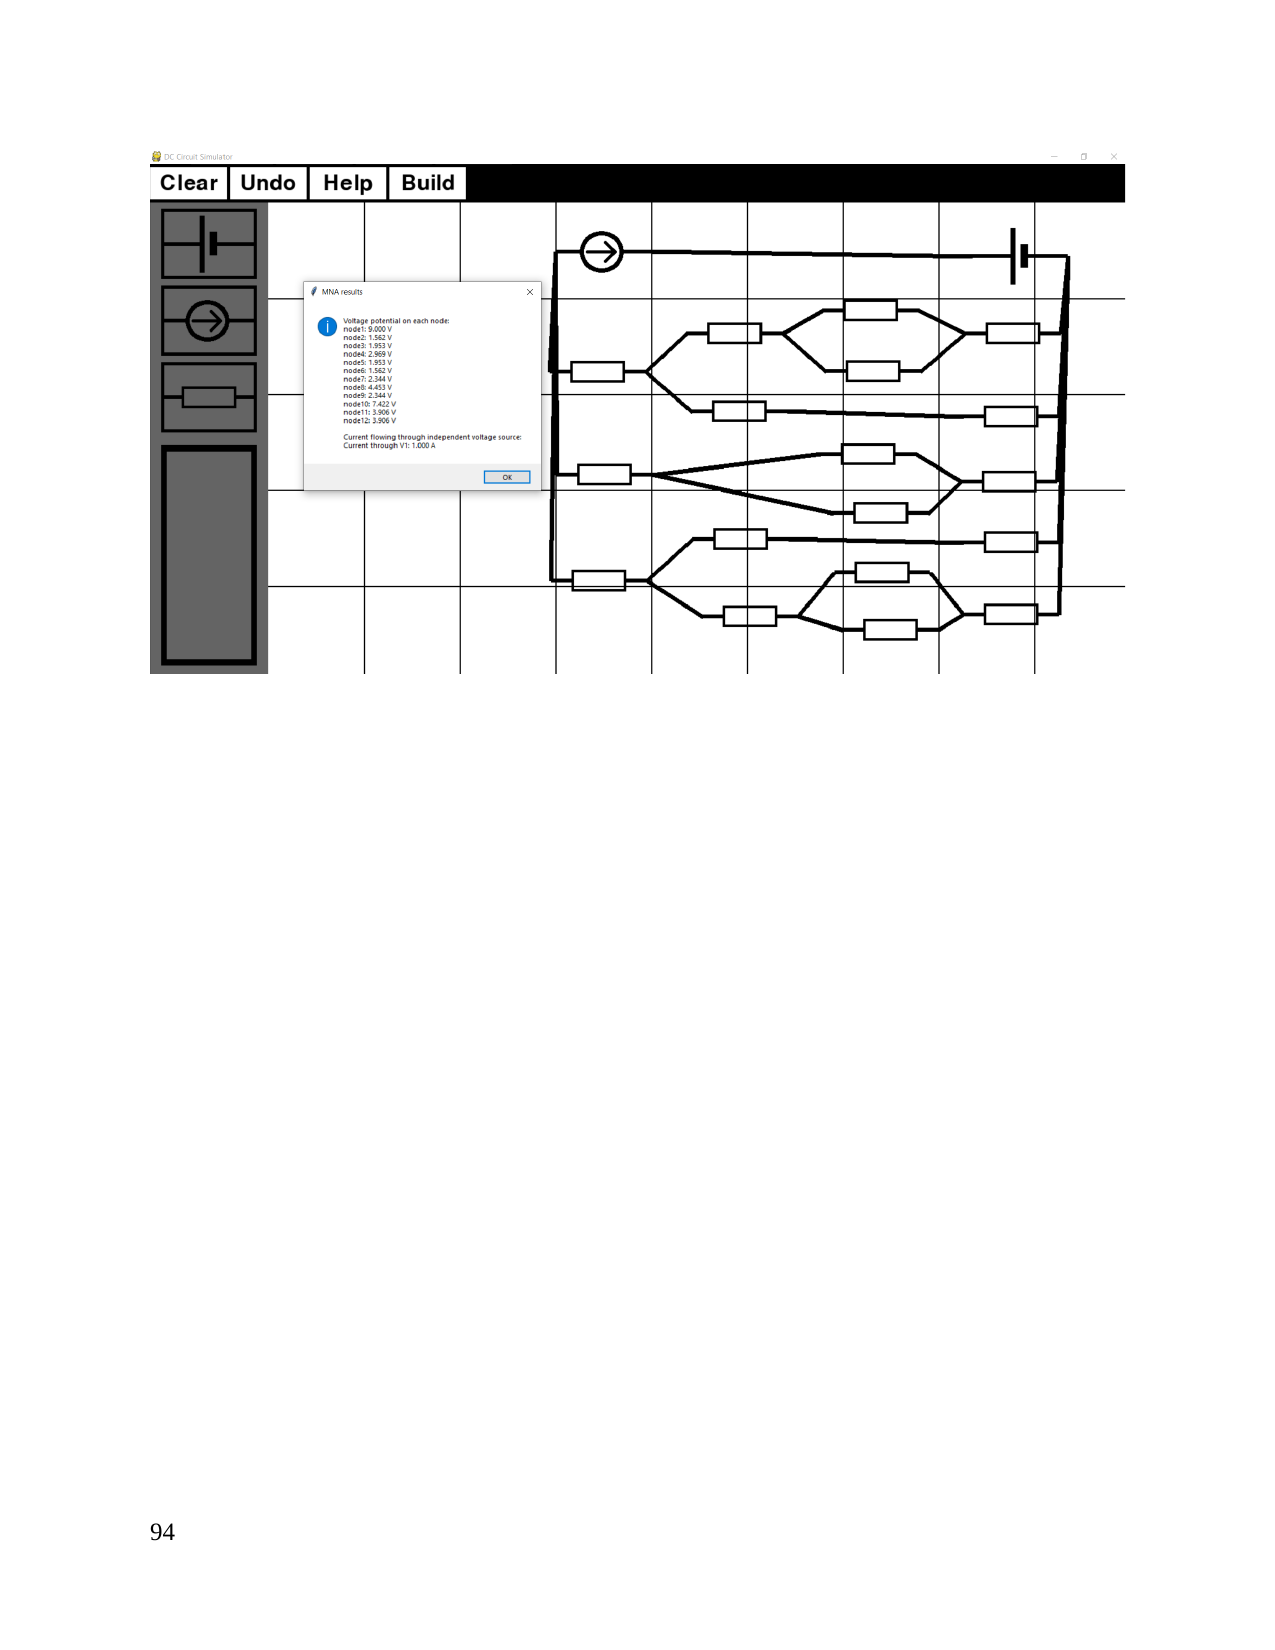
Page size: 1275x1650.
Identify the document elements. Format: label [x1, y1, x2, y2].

picture [150, 150, 1125, 674]
